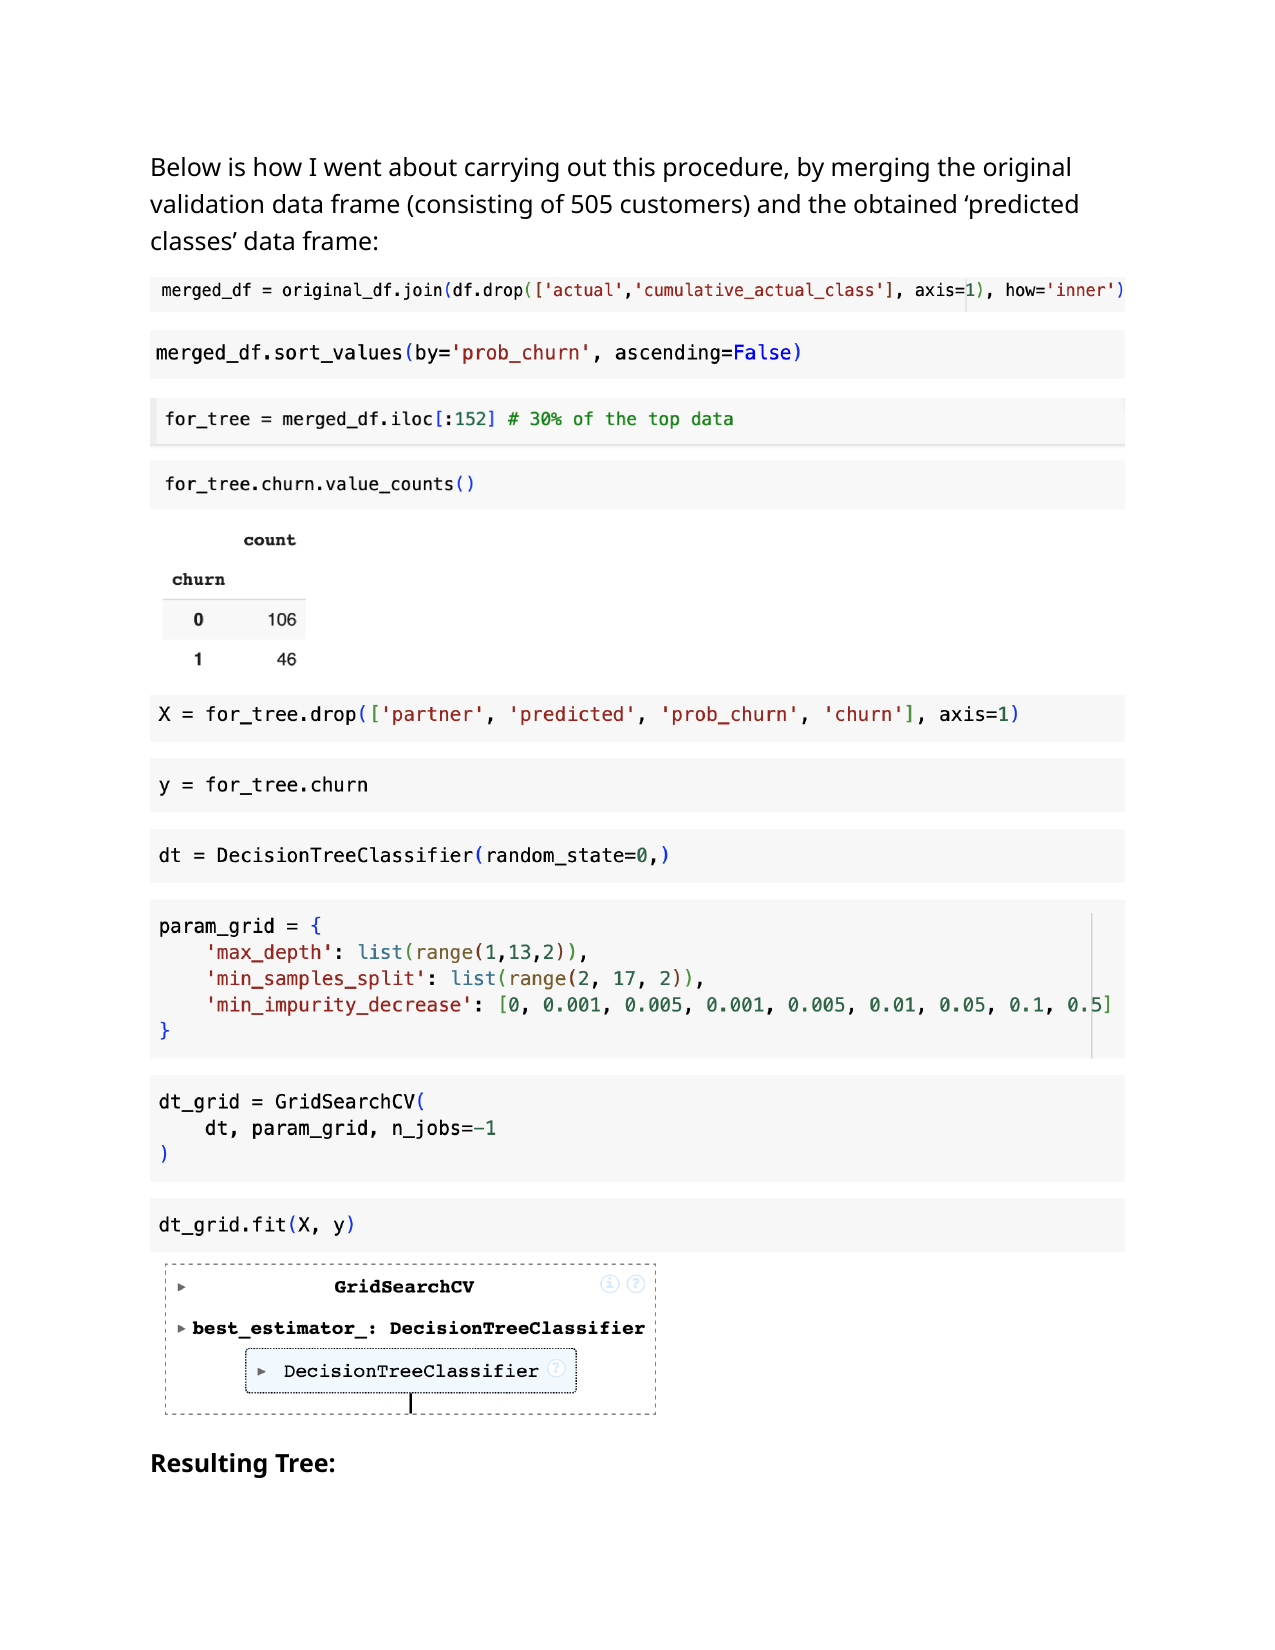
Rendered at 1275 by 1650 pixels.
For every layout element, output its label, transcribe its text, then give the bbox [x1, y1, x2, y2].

picture [150, 398, 1125, 677]
text Below is how I went about carrying out this procedure, by merging the original validation data frame (consisting of 505 customers) and the obtained ‘predicted classes’ data frame: [150, 150, 1125, 258]
text Resulting Tree: [150, 1445, 1125, 1479]
picture [150, 277, 1125, 312]
picture [150, 695, 1125, 1427]
picture [150, 330, 1125, 379]
